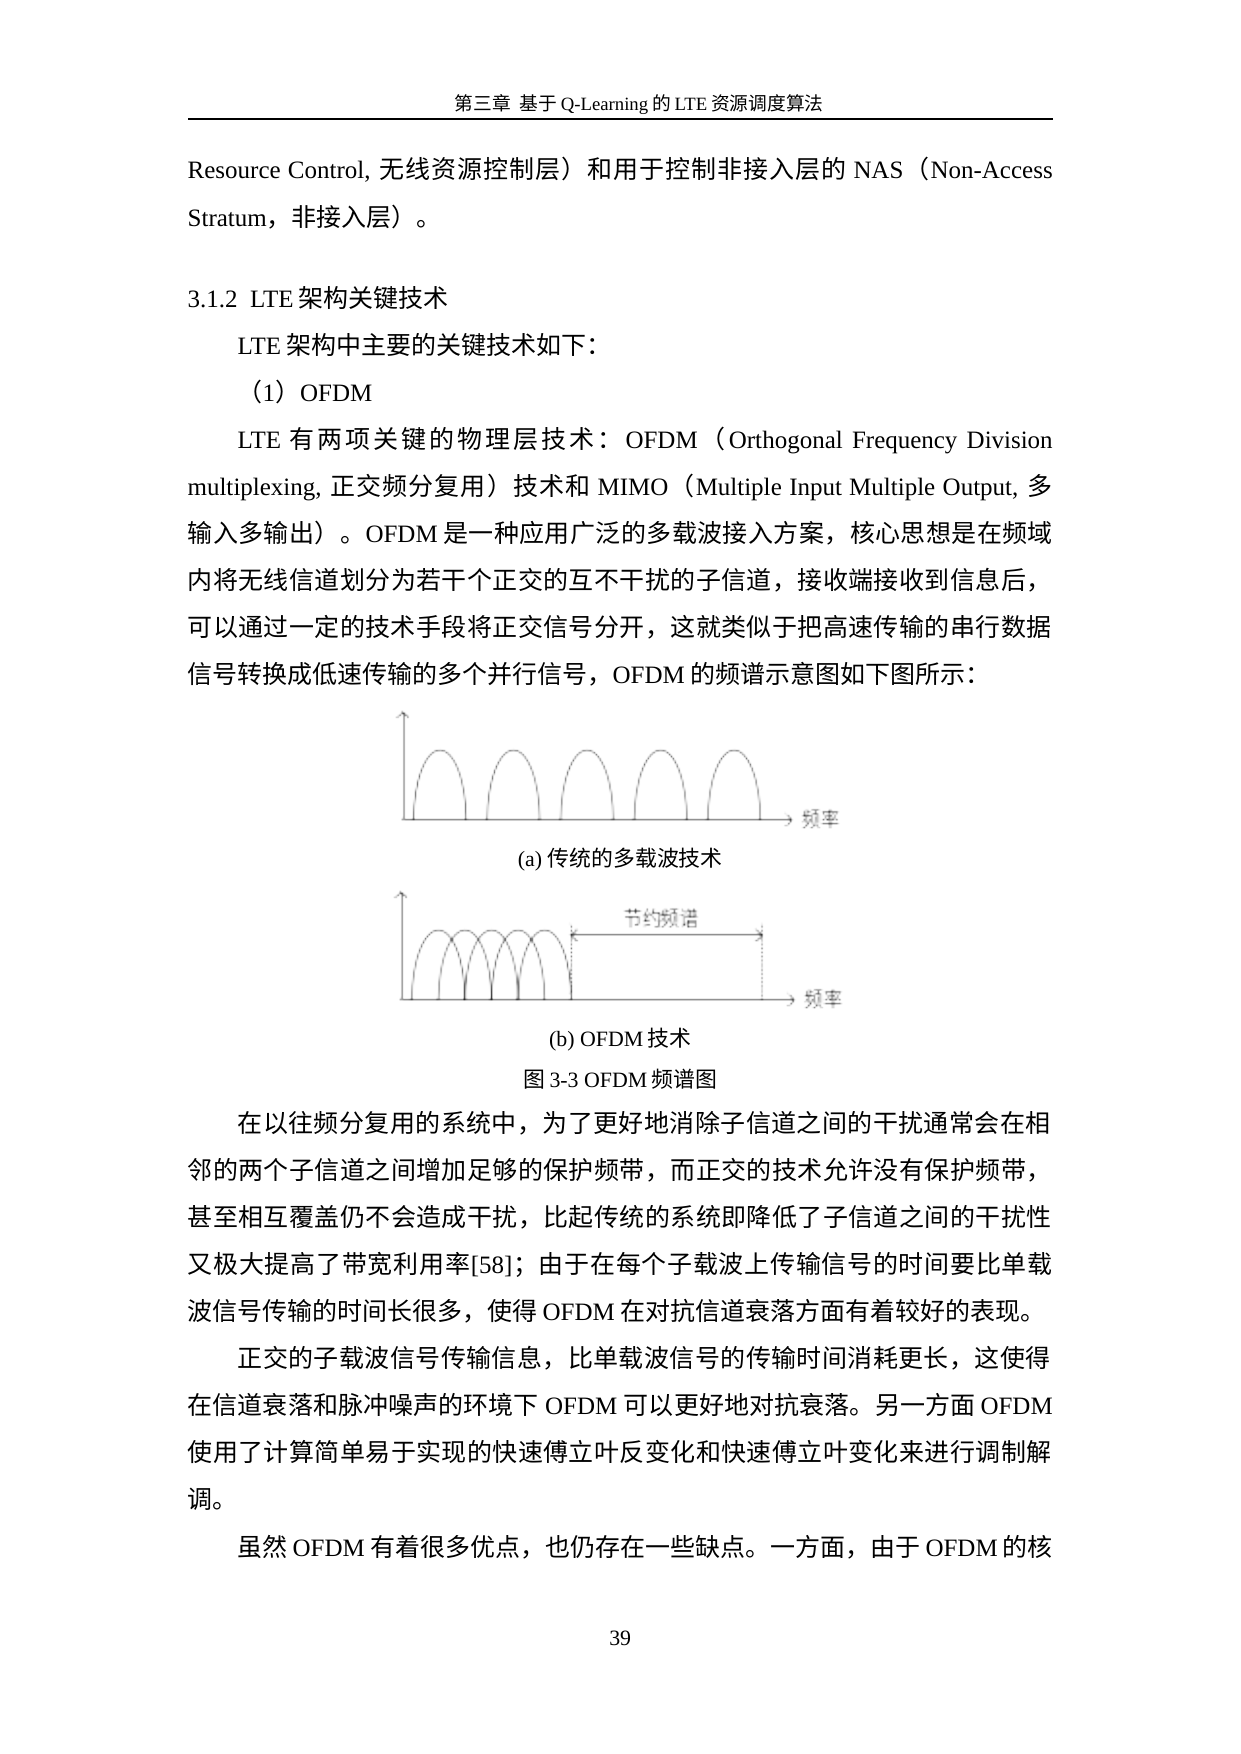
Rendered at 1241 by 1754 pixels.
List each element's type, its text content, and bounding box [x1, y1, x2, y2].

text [187, 150, 1053, 233]
text LTE架构中主要的关键技术如下： [187, 325, 1053, 361]
text (b) OFDM技术 [187, 1021, 1053, 1053]
text 在以往频分复用的系统中，为了更好地消除子信道之间的干扰通常会在相邻的两个子信道之间增加足够的保护频带，而正交的技术允许没有保护频带，甚至相互覆盖仍不会造成干扰，比起传统的系统即降低了子信道之间的干扰性又极大提高了带宽利用率[58]；由于在每个子载波上传输信号的时间要比单载波信号传输的时间长很多，使得OFDM在对抗信道衰落方面有着较好的表现。 [187, 1103, 1053, 1328]
text 正交的子载波信号传输信息，比单载波信号的传输时间消耗更长，这使得在信道衰落和脉冲噪声的环境下 OFDM 可以更好地对抗衰落。另一方面OFDM使用了计算简单易于实现的快速傅立叶反变化和快速傅立叶变化来进行调制解调。 [187, 1339, 1053, 1516]
subtitle 3.1.2 LTE架构关键技术 [187, 278, 1053, 314]
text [187, 1527, 1053, 1563]
text （1）OFDM [187, 372, 1053, 408]
text (a) 传统的多载波技术 [187, 841, 1053, 872]
text 图3-3 OFDM频谱图 [187, 1062, 1053, 1094]
text LTE有两项关键的物理层技术：OFDM（Orthogonal Frequency Division multiplexing, 正交频分复用）技术和MIMO（Multiple Input Multiple Output, 多输入多输出）。OFDM是一种应用广泛的多载波接入方案，核心思想是在频域内将无线信道划分为若干个正交的互不干扰的子信道，接收端接收到信息后，可以通过一定的技术手段将正交信号分开，这就类似于把高速传输的串行数据信号转换成低速传输的多个并行信号，OFDM的频谱示意图如下图所示： [187, 419, 1053, 691]
